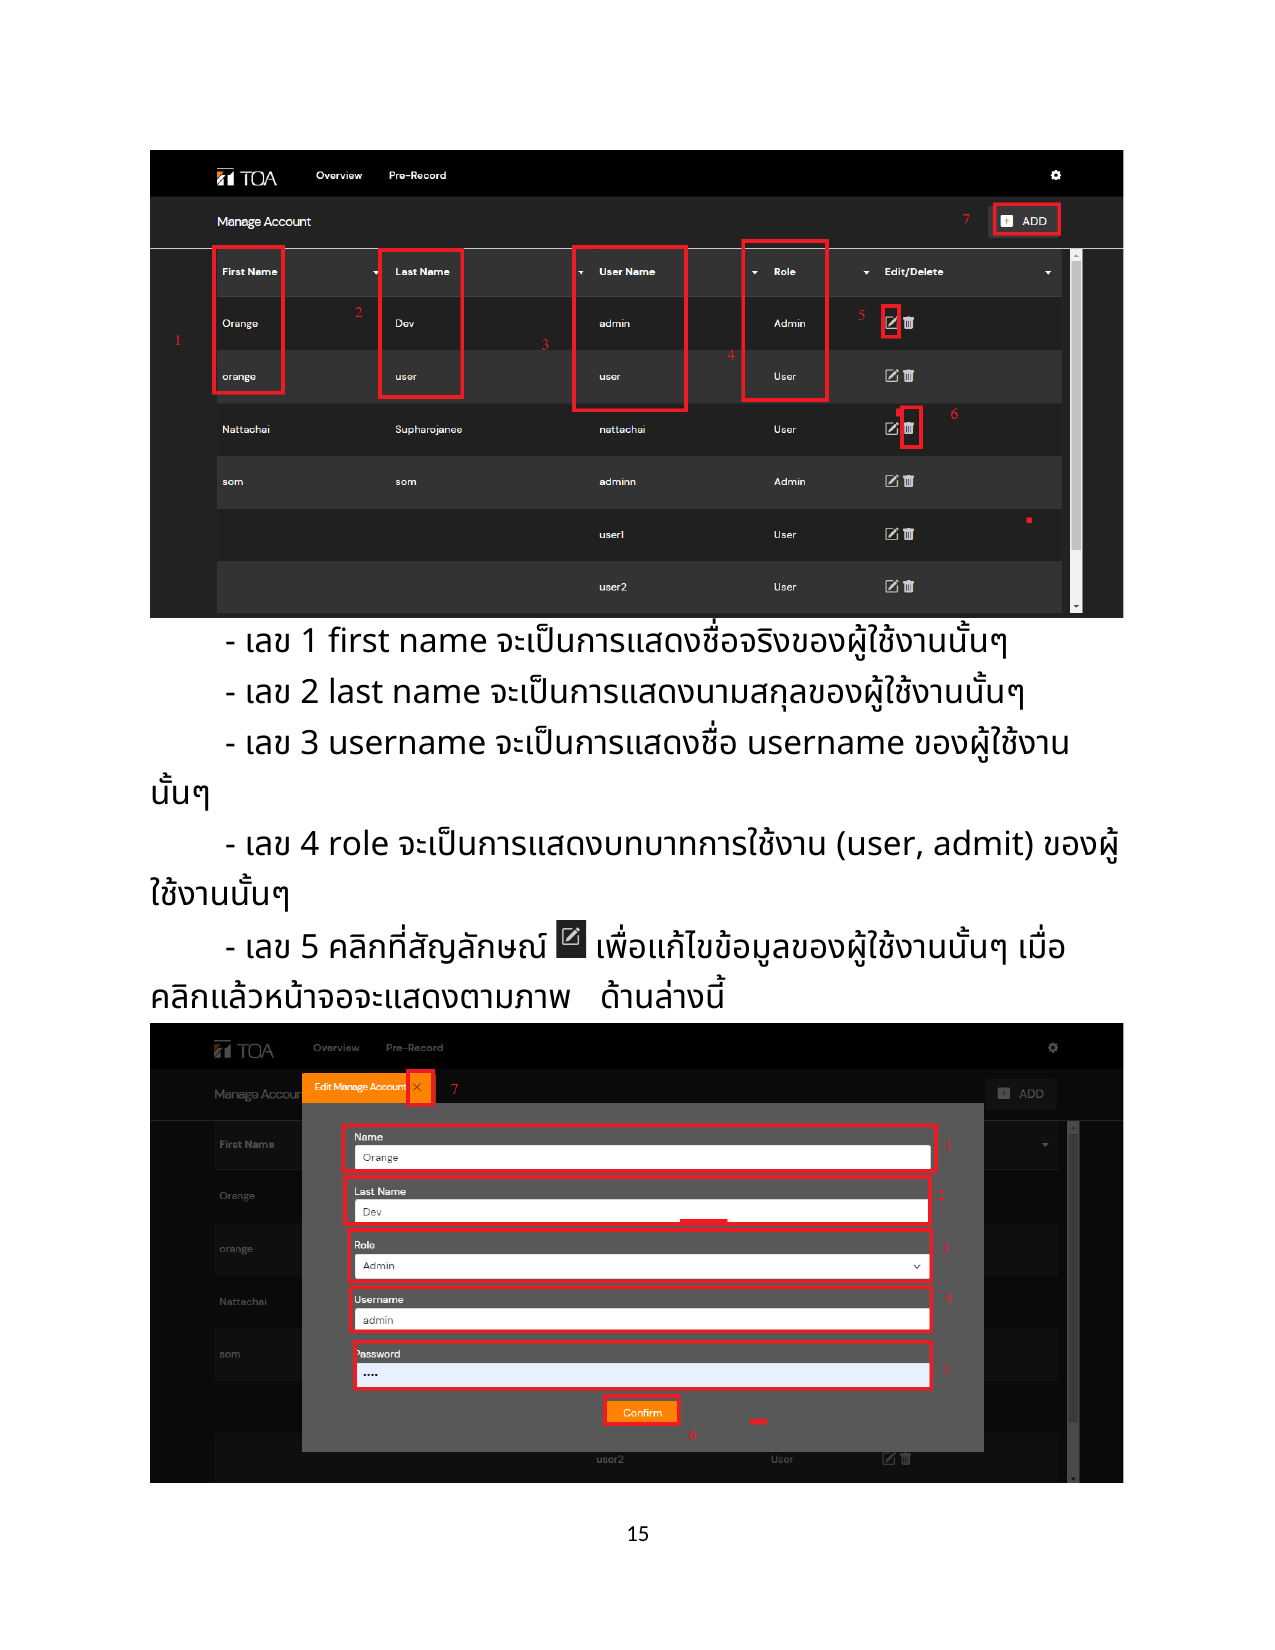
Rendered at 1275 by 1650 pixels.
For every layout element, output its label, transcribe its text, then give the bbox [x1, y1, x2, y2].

text - เลข 5 คลิกที่สัญลักษณ์ เพื่อแก้ไขข้อมูลของผู้ใช้งานนั้นๆ เมื่อคลิกแล้วหน้าจอจะแสดงตามภาพ ด้านล่างนี้ [150, 921, 1125, 1024]
picture [556, 920, 587, 958]
text - เลข 2 last name จะเป็นการแสดงนามสกุลของผู้ใช้งานนั้นๆ [150, 668, 1125, 718]
text - เลข 1 first name จะเป็นการแสดงชื่อจริงของผู้ใช้งานนั้นๆ [150, 617, 1125, 668]
text - เลข 4 role จะเป็นการแสดงบทบาทการใช้งาน (user, admit) ของผู้ใช้งานนั้นๆ [150, 819, 1125, 921]
text - เลข 3 username จะเป็นการแสดงชื่อ username ของผู้ใช้งานนั้นๆ [150, 718, 1125, 819]
picture [150, 1023, 1124, 1483]
picture [150, 150, 1124, 618]
